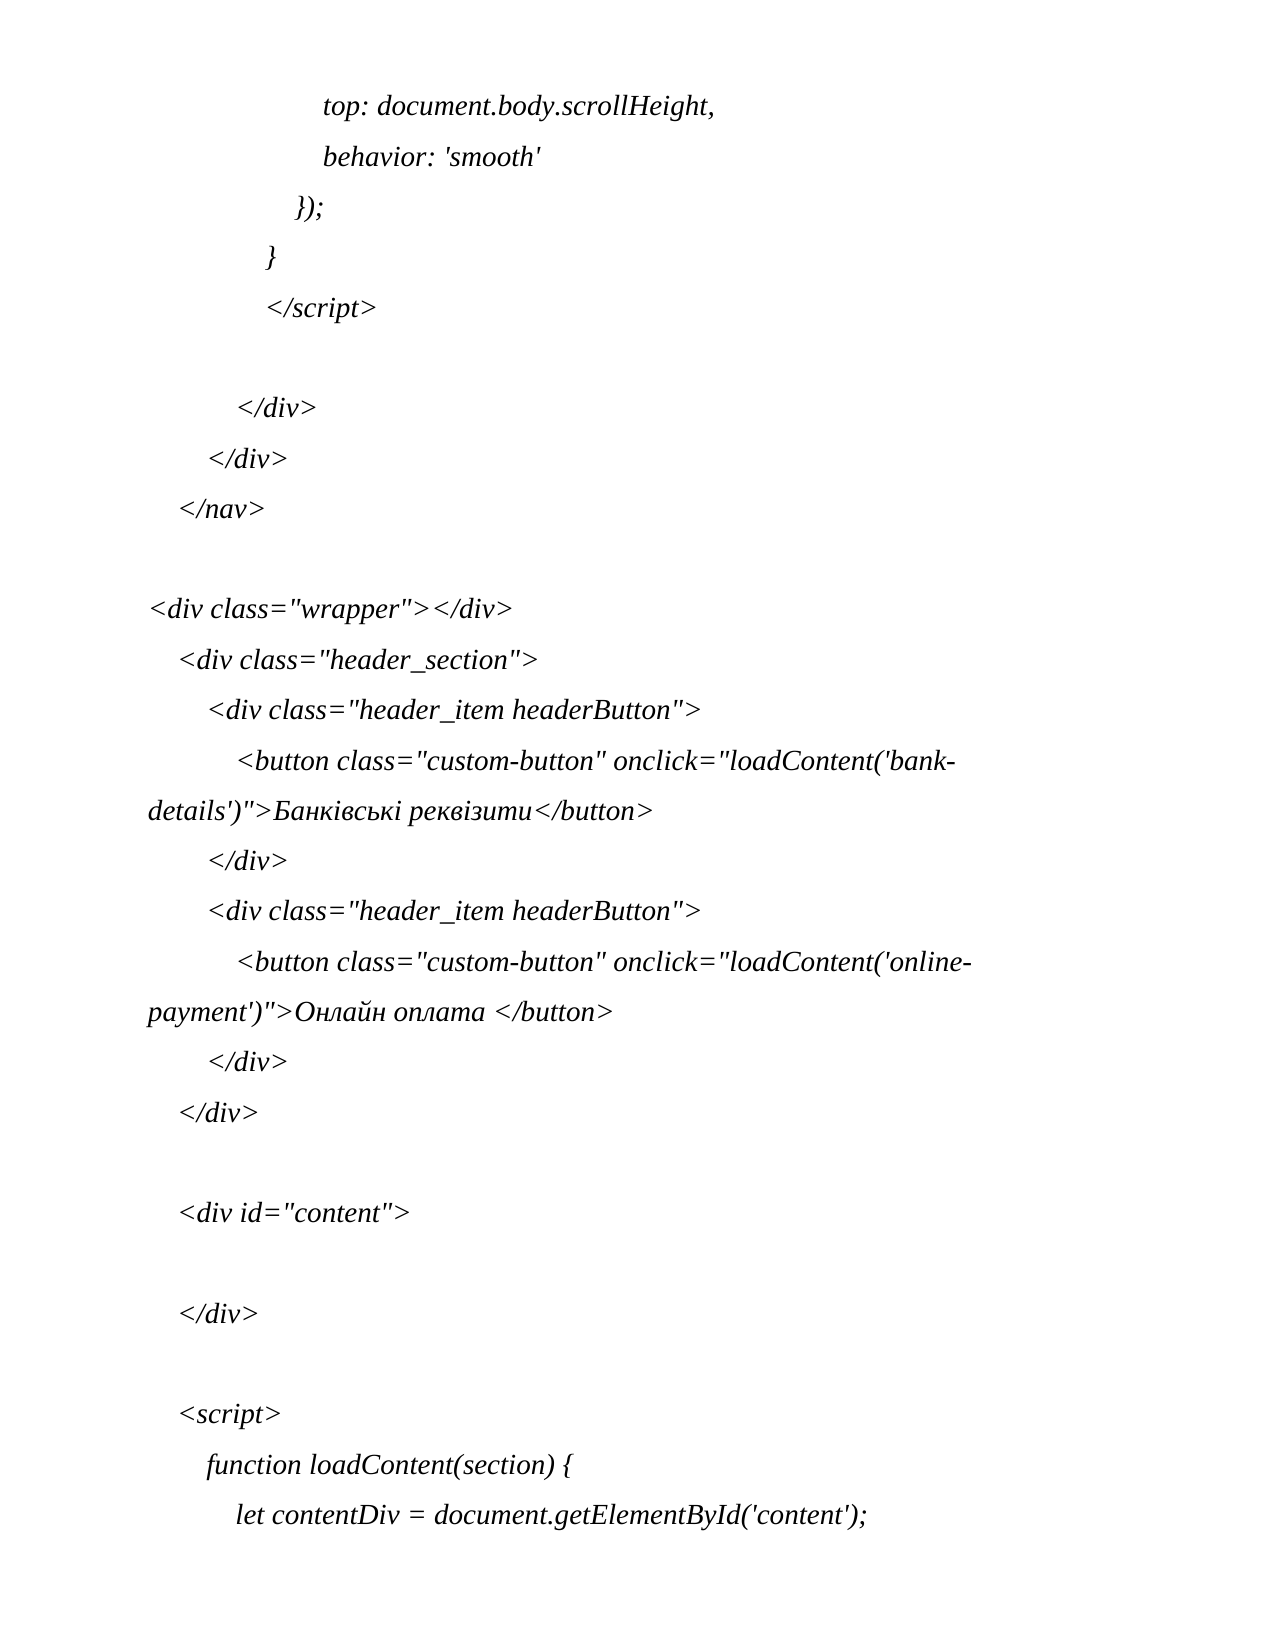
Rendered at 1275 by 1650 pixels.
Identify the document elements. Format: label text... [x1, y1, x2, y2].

text </div> [148, 390, 1186, 424]
text </div> [148, 441, 1186, 474]
text </div> [148, 1044, 1186, 1078]
text <button class="custom-button" onclick="loadContent('bank-details')">Банківські реквізити</button> [148, 743, 1186, 826]
text </div> [148, 843, 1186, 877]
text </div> [148, 1095, 1186, 1128]
text <script> [148, 1397, 1186, 1430]
text </nav> [148, 491, 1186, 524]
text <div class="wrapper"></div> [148, 592, 1186, 625]
text }); [148, 189, 1186, 223]
text </div> [148, 1296, 1186, 1329]
text <div id="content"> [148, 1195, 1186, 1229]
text } [148, 239, 1186, 273]
text behavior: 'smooth' [148, 139, 1186, 172]
text <div class="header_item headerButton"> [148, 692, 1186, 726]
text top: document.body.scrollHeight, [148, 88, 1186, 122]
text function loadContent(section) { [148, 1447, 1186, 1481]
text </script> [148, 290, 1186, 323]
text let contentDiv = document.getElementById('content'); [148, 1497, 1186, 1531]
text <button class="custom-button" onclick="loadContent('online-payment')">Онлайн оплата </button> [148, 944, 1186, 1028]
text <div class="header_section"> [148, 642, 1186, 676]
text <div class="header_item headerButton"> [148, 893, 1186, 927]
